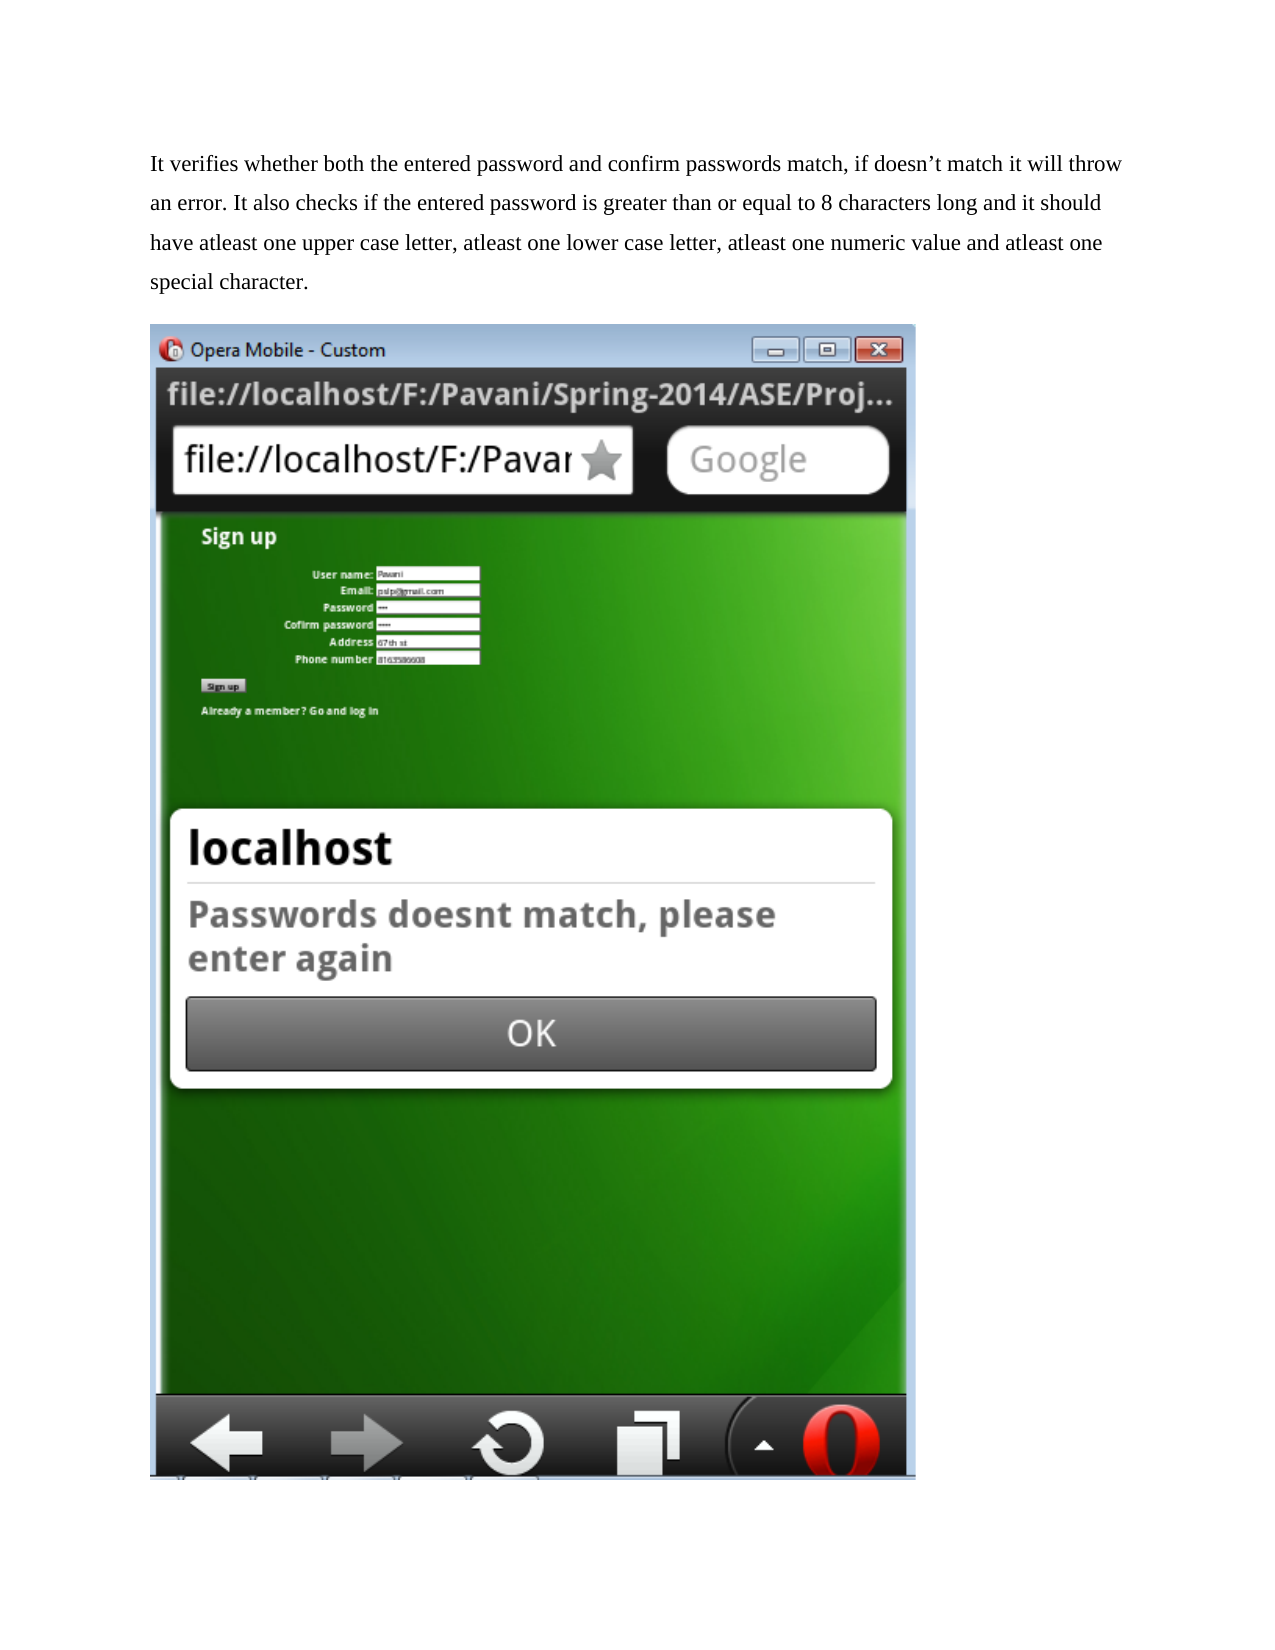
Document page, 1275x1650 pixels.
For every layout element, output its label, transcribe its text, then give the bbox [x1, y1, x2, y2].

text It verifies whether both the entered password and confirm passwords match, if doesn’t match it will throw an error. It also checks if the entered password is greater than or equal to 8 characters long and it should have atleast one upper case letter, atleast one lower case letter, atleast one numeric value and atleast one special character. [150, 150, 1125, 295]
picture [150, 324, 916, 1480]
